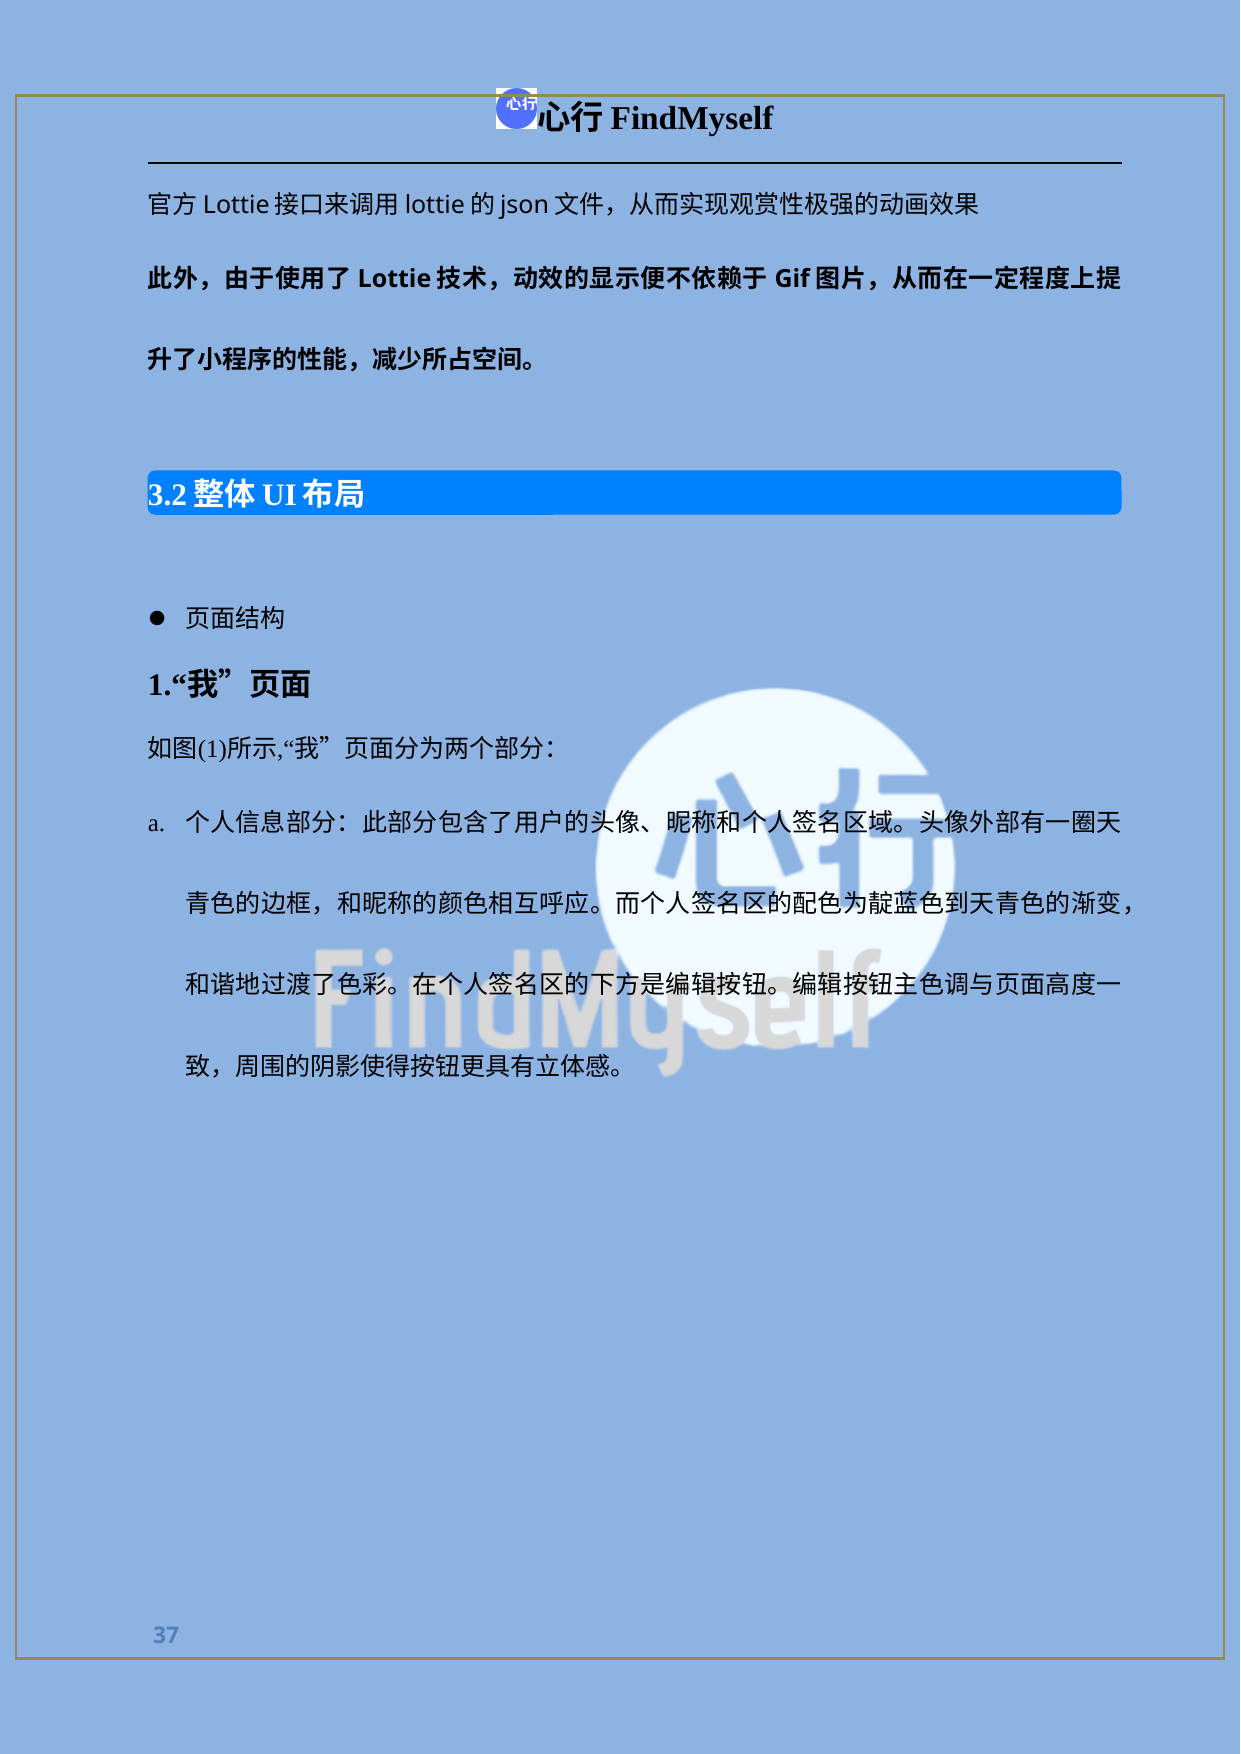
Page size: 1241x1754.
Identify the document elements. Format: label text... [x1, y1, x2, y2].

picture [496, 88, 537, 94]
text 3.2整体UI布局 [148, 459, 1122, 524]
text 此外，由于使用了Lottie技术，动效的显示便不依赖于Gif图片，从而在一定程度上提升了小程序的性能，减少所占空间。 [148, 244, 1122, 390]
list 1.“我”页面 [148, 649, 1122, 714]
picture [496, 97, 537, 129]
list 个人信息部分：此部分包含了用户的头像、昵称和个人签名区域。头像外部有一圈天青色的边框，和昵称的颜色相互呼应。而个人签名区的配色为靛蓝色到天青色的渐变，和谐地过渡了色彩。在个人签名区的下方是编辑按钮。编辑按钮主色调与页面高度一致，周围的阴影使得按钮更具有立体感。 [148, 788, 1122, 1097]
list 如图(1)所示,“我”页面分为两个部分： [148, 714, 1122, 779]
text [148, 170, 1122, 235]
list 页面结构 [148, 584, 1122, 649]
